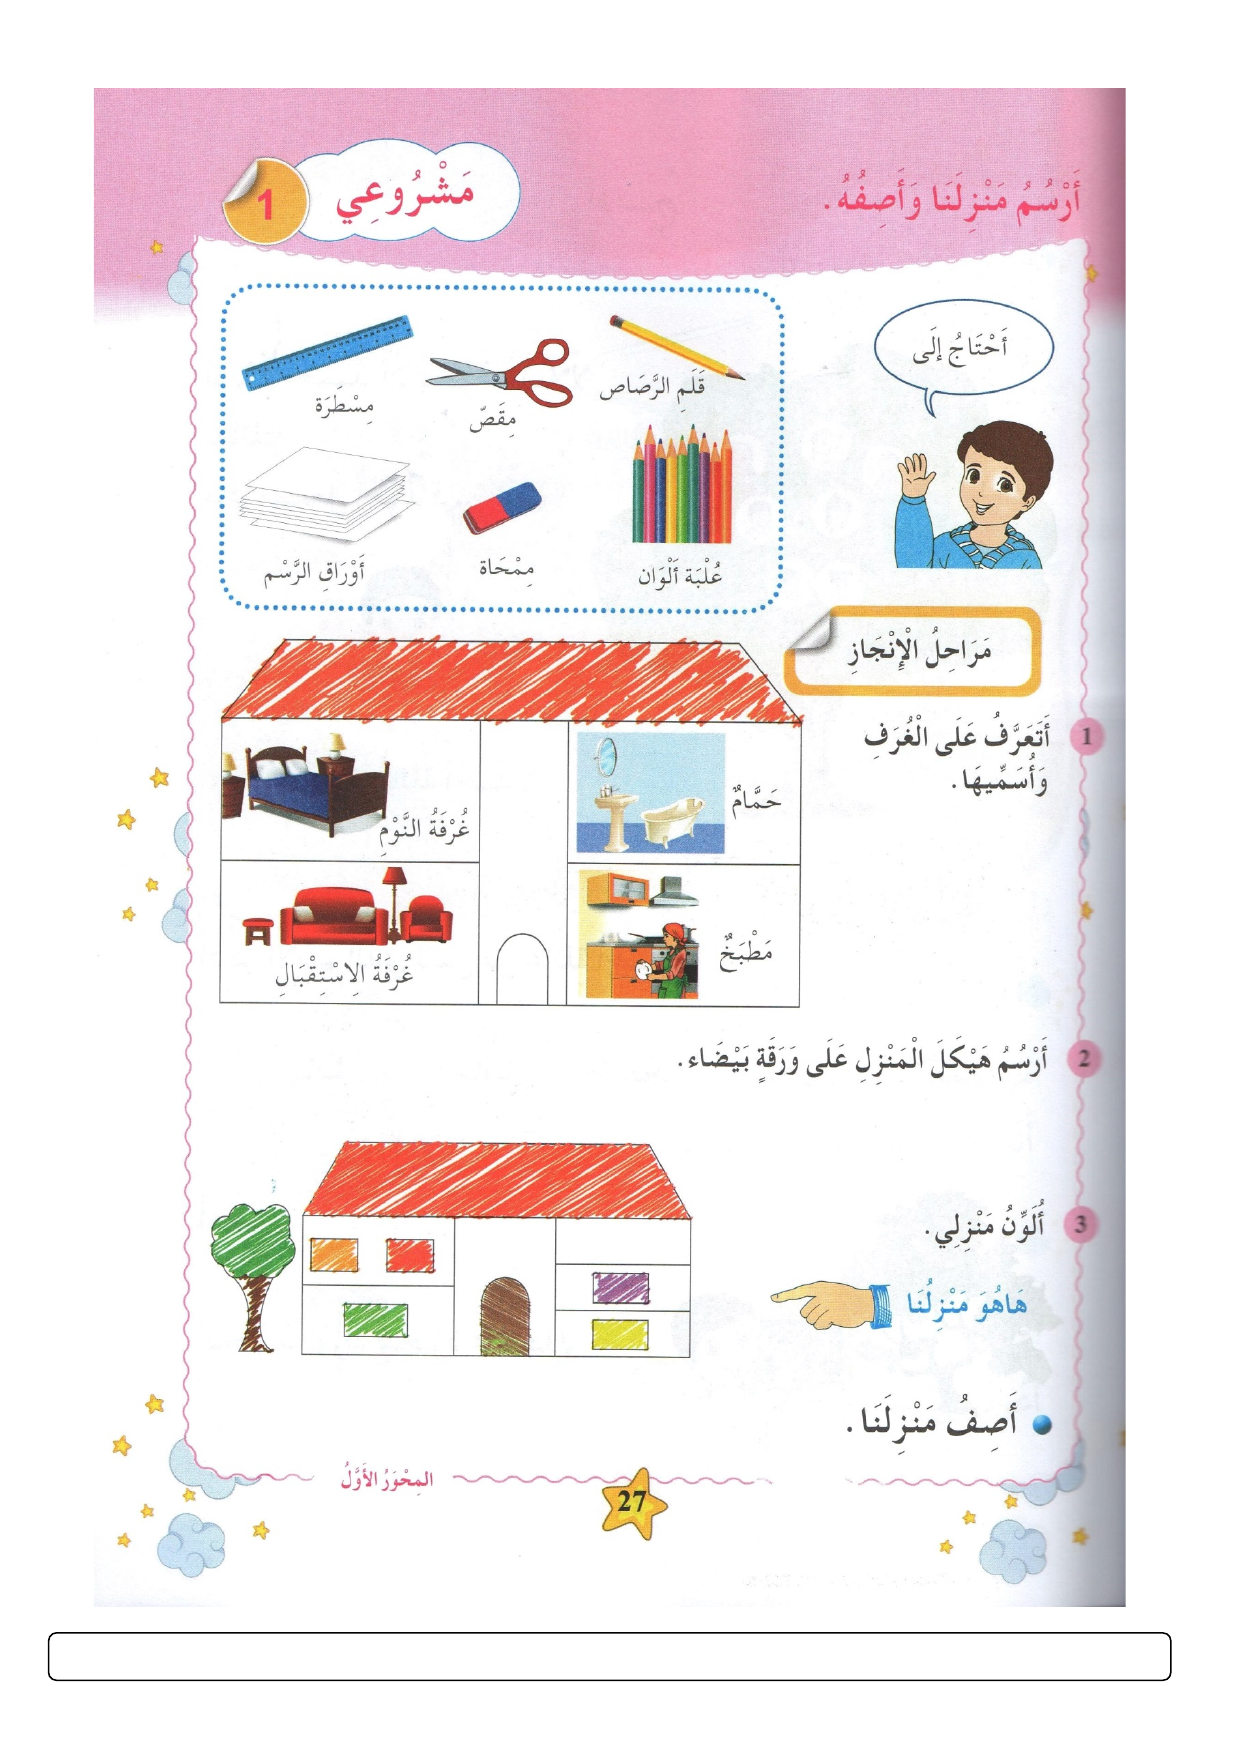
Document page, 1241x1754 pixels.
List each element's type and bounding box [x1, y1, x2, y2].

picture [93, 88, 1126, 1607]
